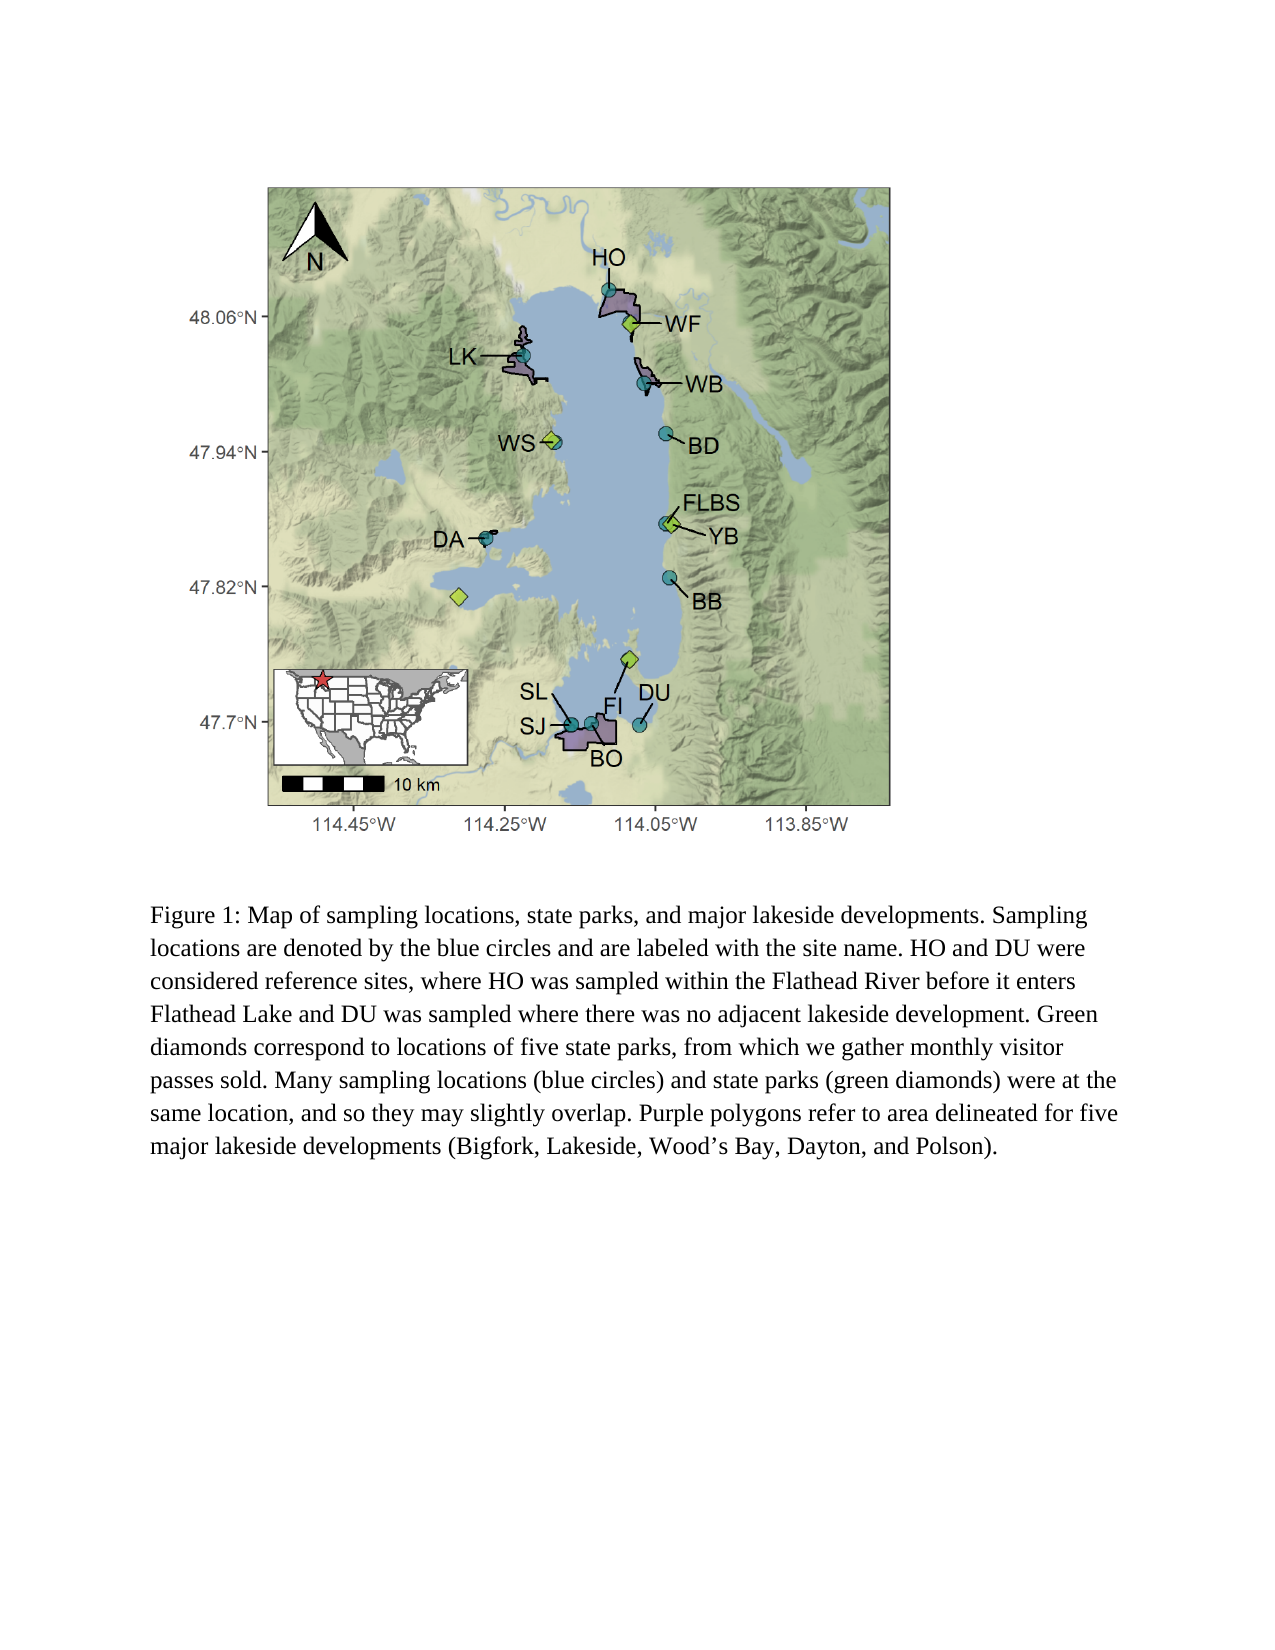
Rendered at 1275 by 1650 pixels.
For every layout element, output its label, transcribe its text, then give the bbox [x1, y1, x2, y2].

text Figure 1: Map of sampling locations, state parks, and major lakeside developments. Sampling locations are denoted by the blue circles and are labeled with the site name. HO and DU were considered reference sites, where HO was sampled within the Flathead River before it enters Flathead Lake and DU was sampled where there was no adjacent lakeside development. Green diamonds correspond to locations of five state parks, from which we gather monthly visitor passes sold. Many sampling locations (blue circles) and state parks (green diamonds) were at the same location, and so they may slightly overlap. Purple polygons refer to area delineated for five major lakeside developments (Bigfork, Lakeside, Wood’s Bay, Dayton, and Polson). [150, 900, 1125, 1160]
picture [150, 150, 901, 900]
